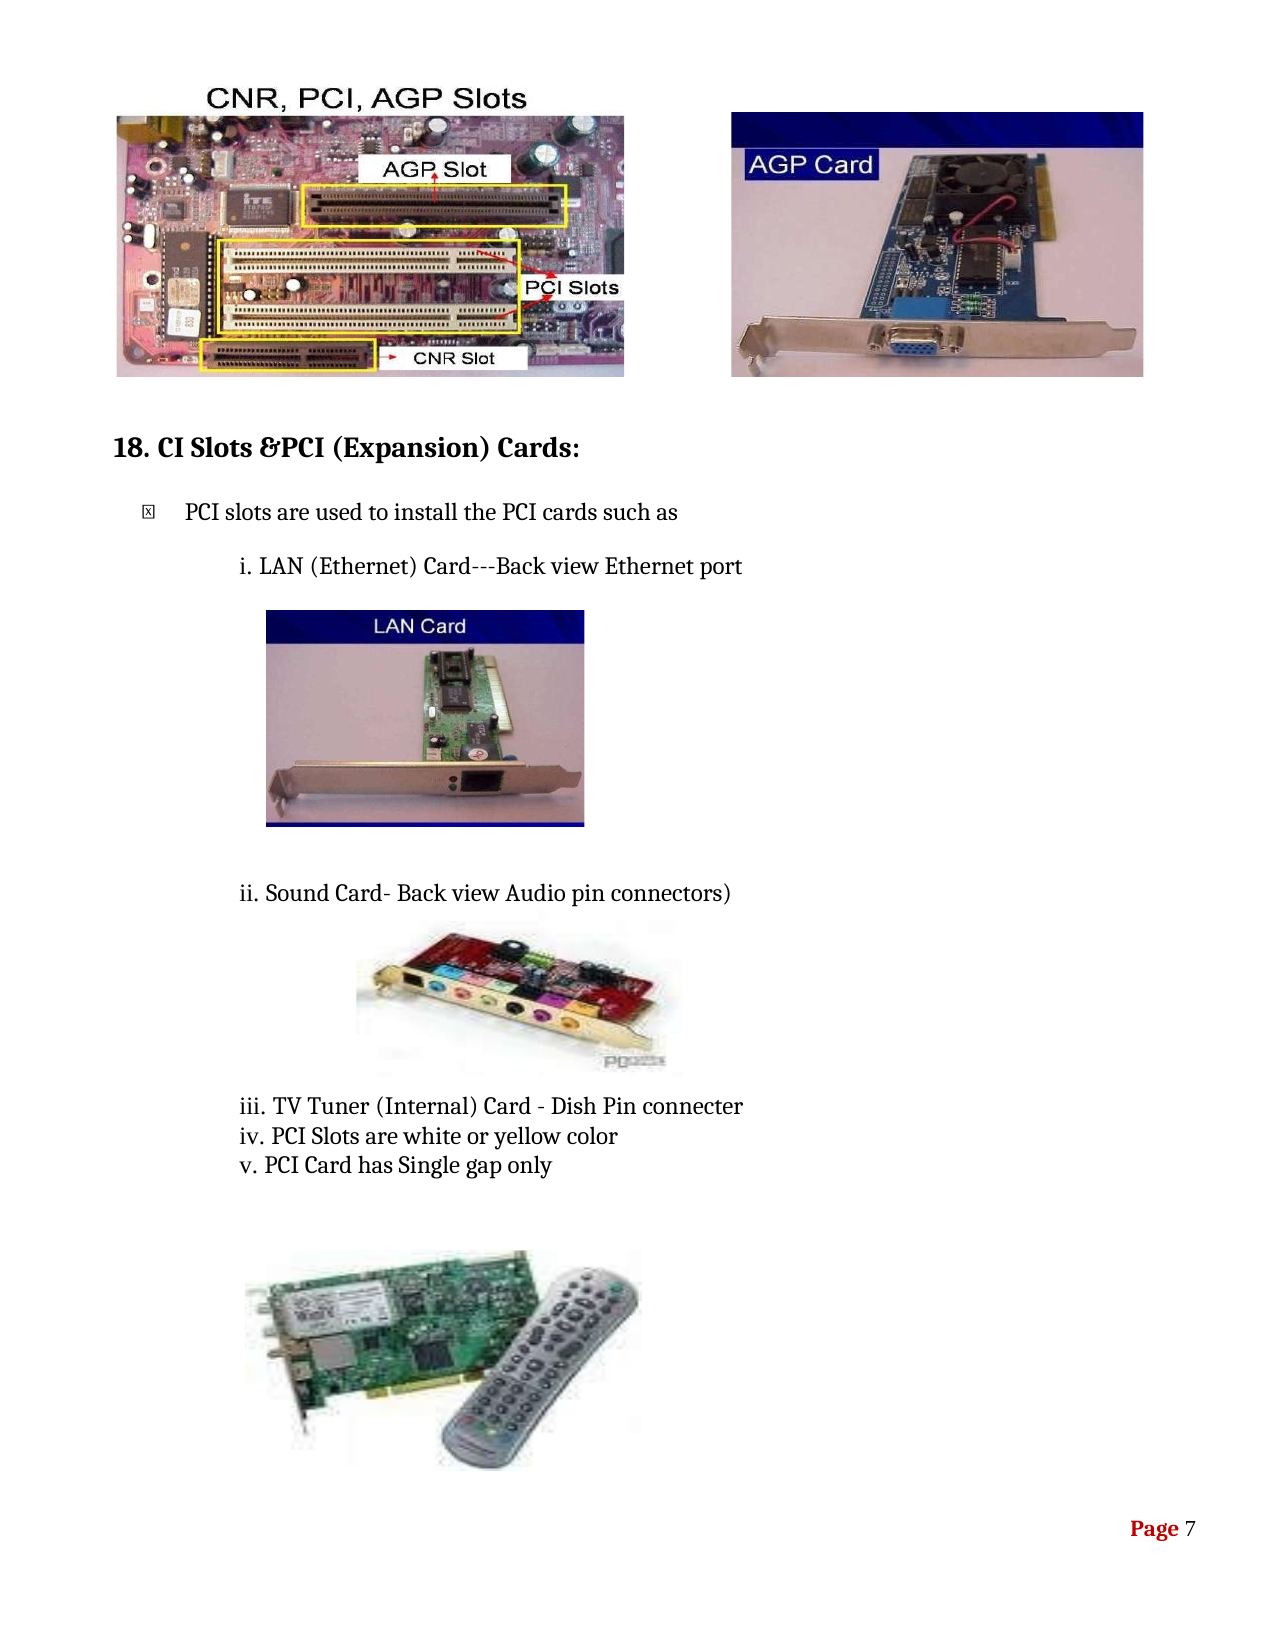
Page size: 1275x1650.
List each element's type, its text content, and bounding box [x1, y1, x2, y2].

picture [244, 1250, 642, 1471]
picture [116, 85, 625, 377]
list Sound Card- Back view Audio pin connectors) [239, 878, 1225, 907]
list LAN (Ethernet) Card---Back view Ethernet port [239, 551, 1225, 581]
list PCI Slots are white or yellow color [239, 1121, 1225, 1150]
list PCI slots are used to install the PCI cards such as [141, 497, 1225, 526]
picture [356, 909, 683, 1077]
picture [266, 610, 585, 827]
list PCI Card has Single gap only [239, 1150, 1225, 1180]
subtitle CI Slots &PCI (Expansion) Cards: [113, 431, 1225, 464]
picture [731, 112, 1144, 377]
